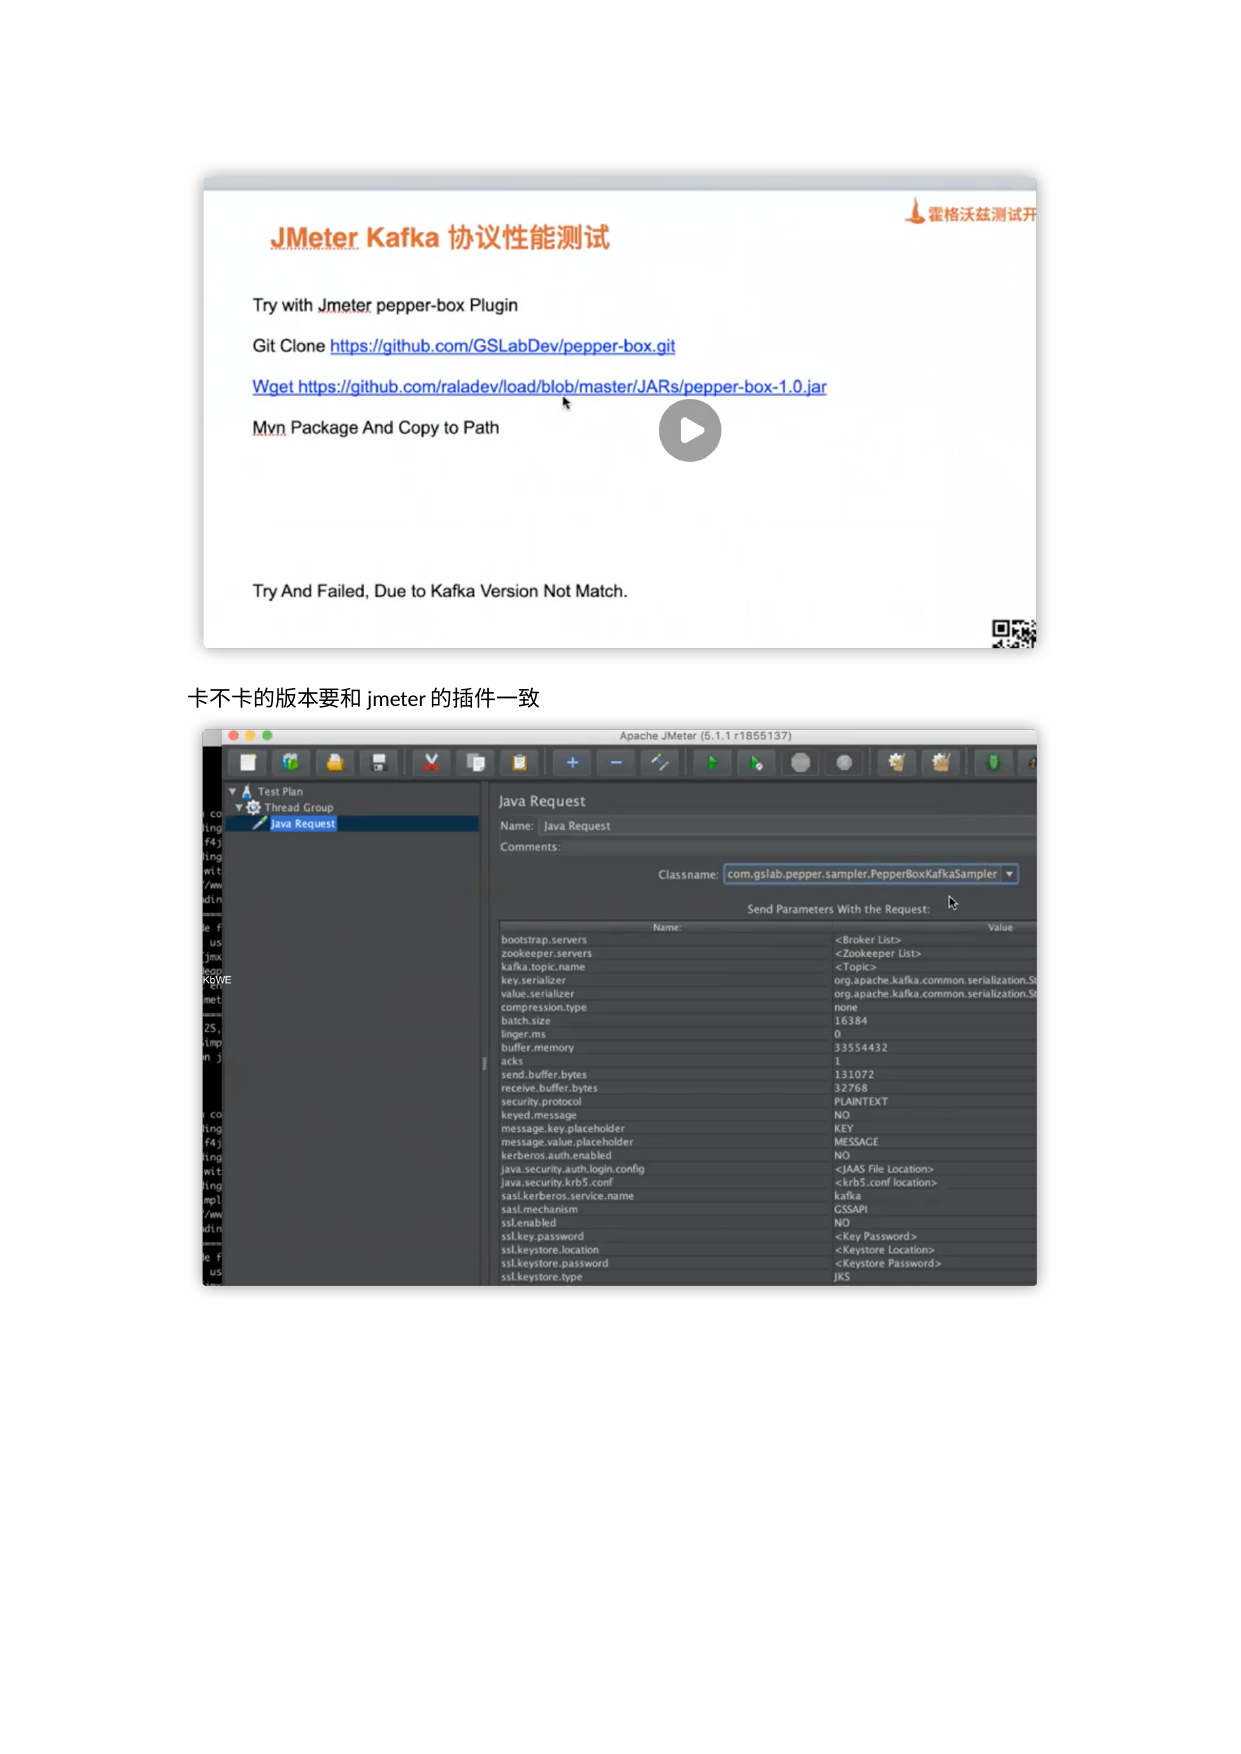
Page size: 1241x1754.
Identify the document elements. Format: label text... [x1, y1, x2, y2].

picture [187, 714, 1052, 1301]
text 卡不卡的版本要和jmeter的插件一致 [187, 682, 1053, 714]
picture [187, 162, 1052, 664]
